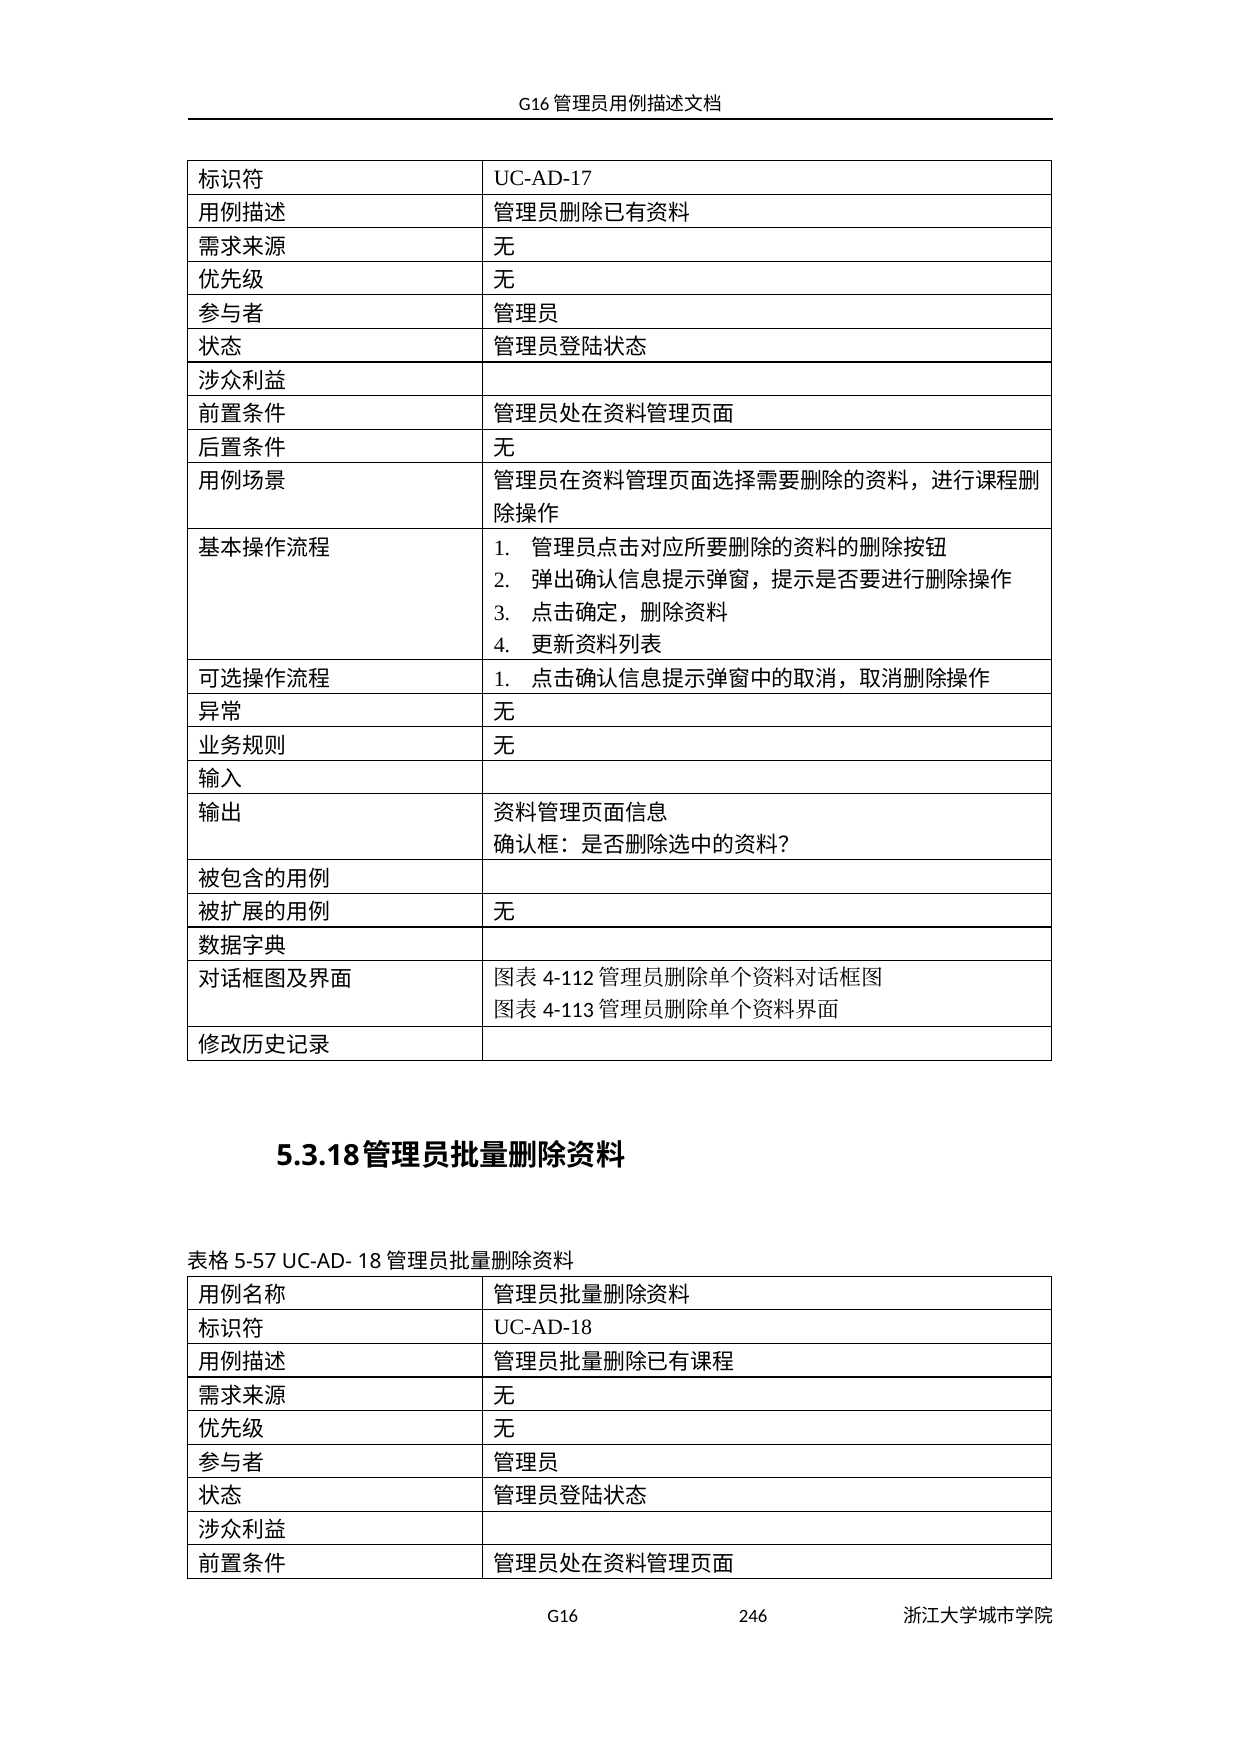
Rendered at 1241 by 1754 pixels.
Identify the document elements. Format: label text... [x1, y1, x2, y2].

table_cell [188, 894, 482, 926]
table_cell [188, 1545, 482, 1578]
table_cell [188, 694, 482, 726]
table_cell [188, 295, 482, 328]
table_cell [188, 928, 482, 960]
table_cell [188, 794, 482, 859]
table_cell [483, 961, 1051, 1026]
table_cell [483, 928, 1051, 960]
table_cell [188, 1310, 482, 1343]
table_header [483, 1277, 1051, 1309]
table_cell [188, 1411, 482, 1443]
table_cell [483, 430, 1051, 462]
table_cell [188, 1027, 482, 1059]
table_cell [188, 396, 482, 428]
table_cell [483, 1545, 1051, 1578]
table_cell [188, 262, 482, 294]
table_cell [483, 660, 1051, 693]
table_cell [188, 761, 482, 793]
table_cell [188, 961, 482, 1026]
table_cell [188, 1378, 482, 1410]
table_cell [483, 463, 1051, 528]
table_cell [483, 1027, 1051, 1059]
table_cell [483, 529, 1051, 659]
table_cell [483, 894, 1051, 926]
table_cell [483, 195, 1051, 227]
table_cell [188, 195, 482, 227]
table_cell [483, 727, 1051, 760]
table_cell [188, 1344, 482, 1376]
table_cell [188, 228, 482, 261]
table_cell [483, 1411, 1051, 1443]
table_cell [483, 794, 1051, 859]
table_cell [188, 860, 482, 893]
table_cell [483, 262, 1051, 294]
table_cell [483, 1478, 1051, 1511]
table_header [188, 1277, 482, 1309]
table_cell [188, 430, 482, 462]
subtitle 管理员批量删除资料 [276, 1120, 1053, 1185]
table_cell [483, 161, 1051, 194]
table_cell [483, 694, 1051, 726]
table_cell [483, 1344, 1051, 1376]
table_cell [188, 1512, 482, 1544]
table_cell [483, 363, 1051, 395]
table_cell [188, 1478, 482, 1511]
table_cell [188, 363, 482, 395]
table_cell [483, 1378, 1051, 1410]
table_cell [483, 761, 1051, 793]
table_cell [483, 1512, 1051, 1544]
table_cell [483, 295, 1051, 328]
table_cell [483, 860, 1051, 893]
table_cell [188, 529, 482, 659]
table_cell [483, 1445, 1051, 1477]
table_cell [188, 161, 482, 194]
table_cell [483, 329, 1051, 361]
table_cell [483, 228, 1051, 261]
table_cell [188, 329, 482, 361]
text 表格 5-57 UC-AD- 18 管理员批量删除资料 [187, 1243, 1053, 1276]
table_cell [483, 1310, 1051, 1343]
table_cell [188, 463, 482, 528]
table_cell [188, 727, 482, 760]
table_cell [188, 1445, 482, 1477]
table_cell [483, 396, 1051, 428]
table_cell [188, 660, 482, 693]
